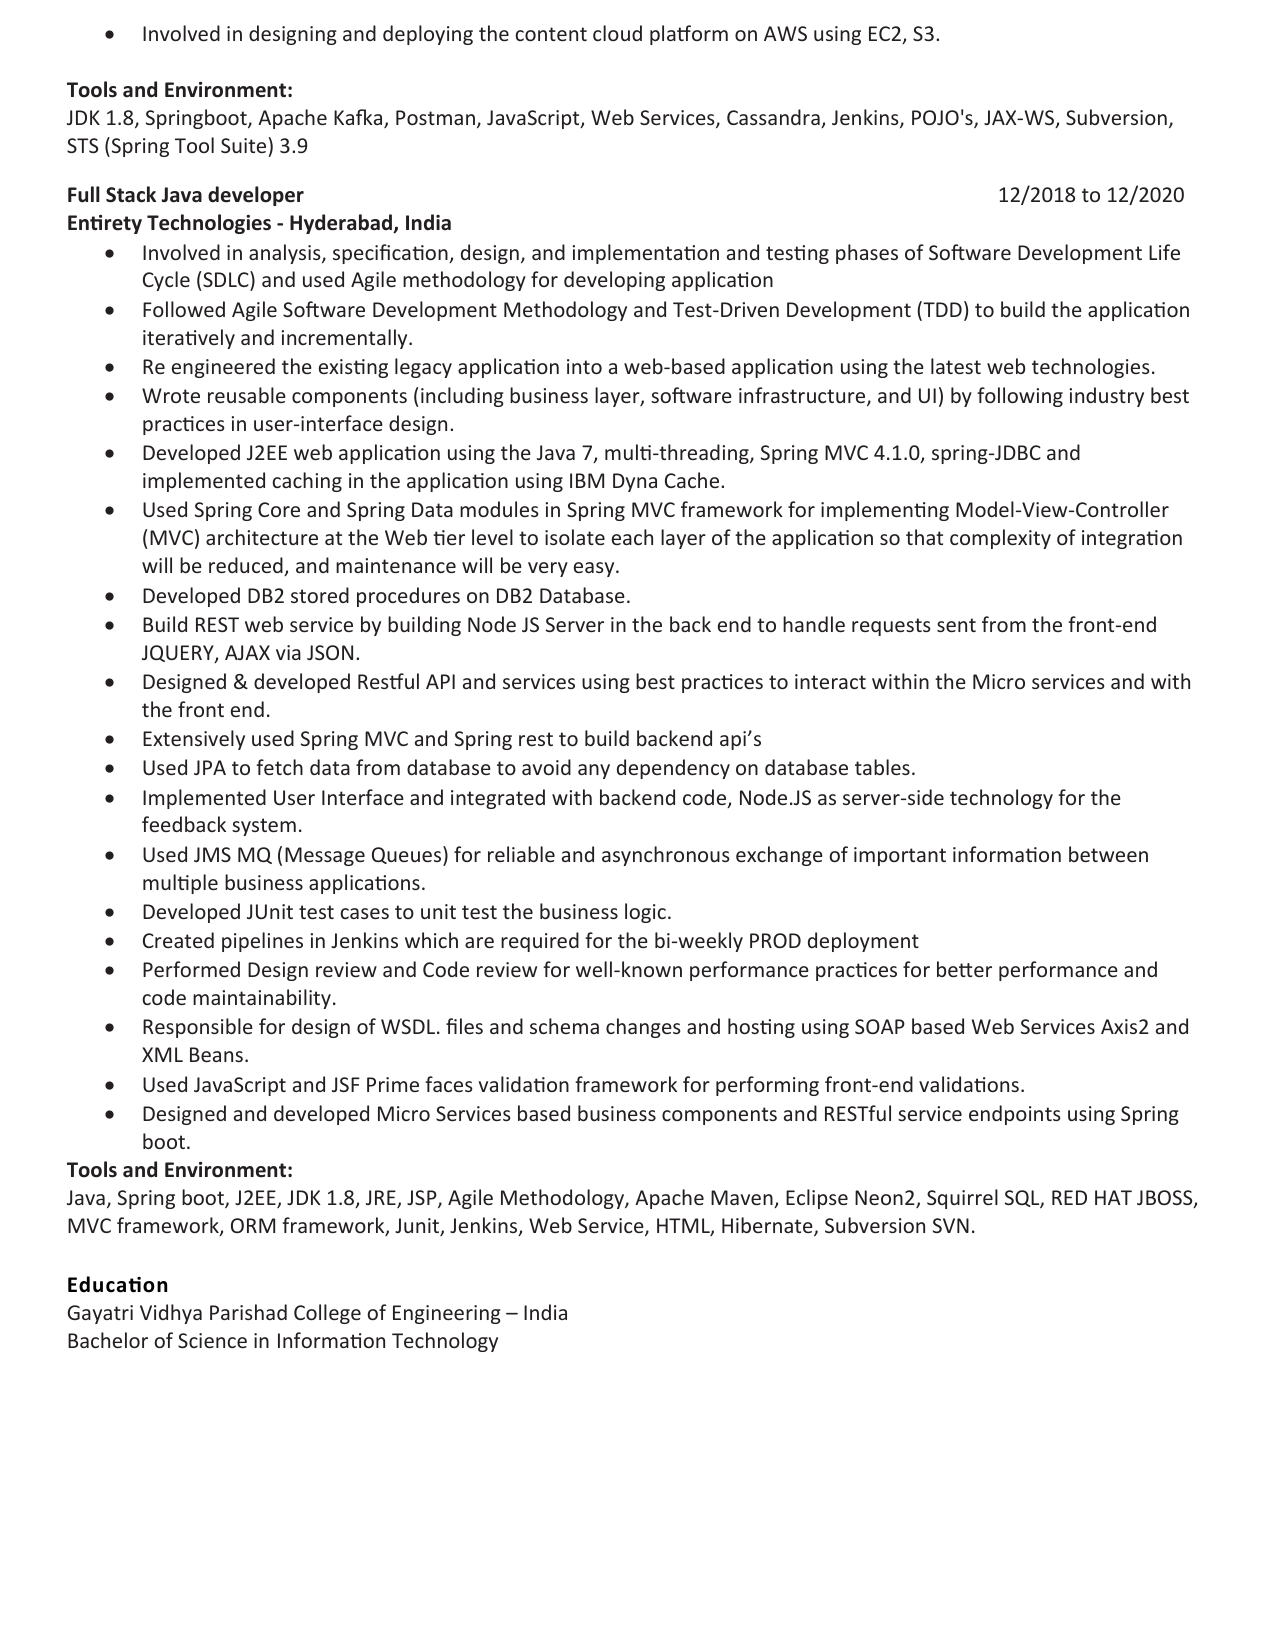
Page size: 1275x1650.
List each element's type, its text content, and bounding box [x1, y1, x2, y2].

list Developed J2EE web application using the Java 7, multi-threading, Spring MVC 4.1.0, spring-JDBC and implemented caching in the application using IBM Dyna Cache. [104, 438, 1208, 495]
list Developed JUnit test cases to unit test the business logic. [104, 896, 1208, 925]
list Implemented User Interface and integrated with backend code, Node.JS as server-side technology for the feedback system. [104, 782, 1208, 839]
text Bachelor of Science in Information Technology [67, 1327, 1208, 1355]
text Tools and Environment: [67, 76, 1208, 104]
list Extensively used Spring MVC and Spring rest to build backend api’s [104, 723, 1208, 753]
text Gayatri Vidhya Parishad College of Engineering – India [67, 1299, 1208, 1327]
title Education [67, 1271, 1208, 1299]
text Java, Spring boot, J2EE, JDK 1.8, JRE, JSP, Agile Methodology, Apache Maven, Eclipse Neon2, Squirrel SQL, RED HAT JBOSS, MVC framework, ORM framework, Junit, Jenkins, Web Service, HTML, Hibernate, Subversion SVN. [67, 1183, 1208, 1239]
list Designed and developed Micro Services based business components and RESTful service endpoints using Spring boot. [104, 1098, 1208, 1155]
list Used JMS MQ (Message Queues) for reliable and asynchronous exchange of important information between multiple business applications. [104, 839, 1208, 896]
list Designed & developed Restful API and services using best practices to interact within the Micro services and with the front end. [104, 666, 1208, 723]
list Involved in designing and deploying the content cloud platform on AWS using EC2, S3. [104, 19, 1208, 48]
text Entirety Technologies - Hyderabad, India [67, 209, 1208, 237]
list Involved in analysis, specification, design, and implementation and testing phases of Software Development Life Cycle (SDLC) and used Agile methodology for developing application [104, 237, 1208, 294]
list Responsible for design of WSDL. files and schema changes and hosting using SOAP based Web Services Axis2 and XML Beans. [104, 1012, 1208, 1069]
list Created pipelines in Jenkins which are required for the bi-weekly PROD deployment [104, 925, 1208, 954]
list Used Spring Core and Spring Data modules in Spring MVC framework for implementing Model-View-Controller (MVC) architecture at the Web tier level to isolate each layer of the application so that complexity of integration will be reduced, and maintenance will be very easy. [104, 495, 1208, 580]
list Re engineered the existing legacy application into a web-based application using the latest web technologies. [104, 351, 1208, 380]
list Build REST web service by building Node JS Server in the back end to handle requests sent from the front-end JQUERY, AJAX via JSON. [104, 609, 1208, 666]
text JDK 1.8, Springboot, Apache Kafka, Postman, JavaScript, Web Services, Cassandra, Jenkins, POJO's, JAX-WS, Subversion, STS (Spring Tool Suite) 3.9 [67, 104, 1208, 160]
list Followed Agile Software Development Methodology and Test-Driven Development (TDD) to build the application iteratively and incrementally. [104, 294, 1208, 351]
text Tools and Environment: [67, 1155, 1208, 1183]
list Used JavaScript and JSF Prime faces validation framework for performing front-end validations. [104, 1069, 1208, 1098]
list Developed DB2 stored procedures on DB2 Database. [104, 580, 1208, 609]
list Wrote reusable components (including business layer, software infrastructure, and UI) by following industry best practices in user-interface design. [104, 380, 1208, 438]
list Used JPA to fetch data from database to avoid any dependency on database tables. [104, 753, 1208, 782]
text Full Stack Java developer 12/2018 to 12/2020 [67, 181, 1208, 209]
list Performed Design review and Code review for well-known performance practices for better performance and code maintainability. [104, 954, 1208, 1012]
